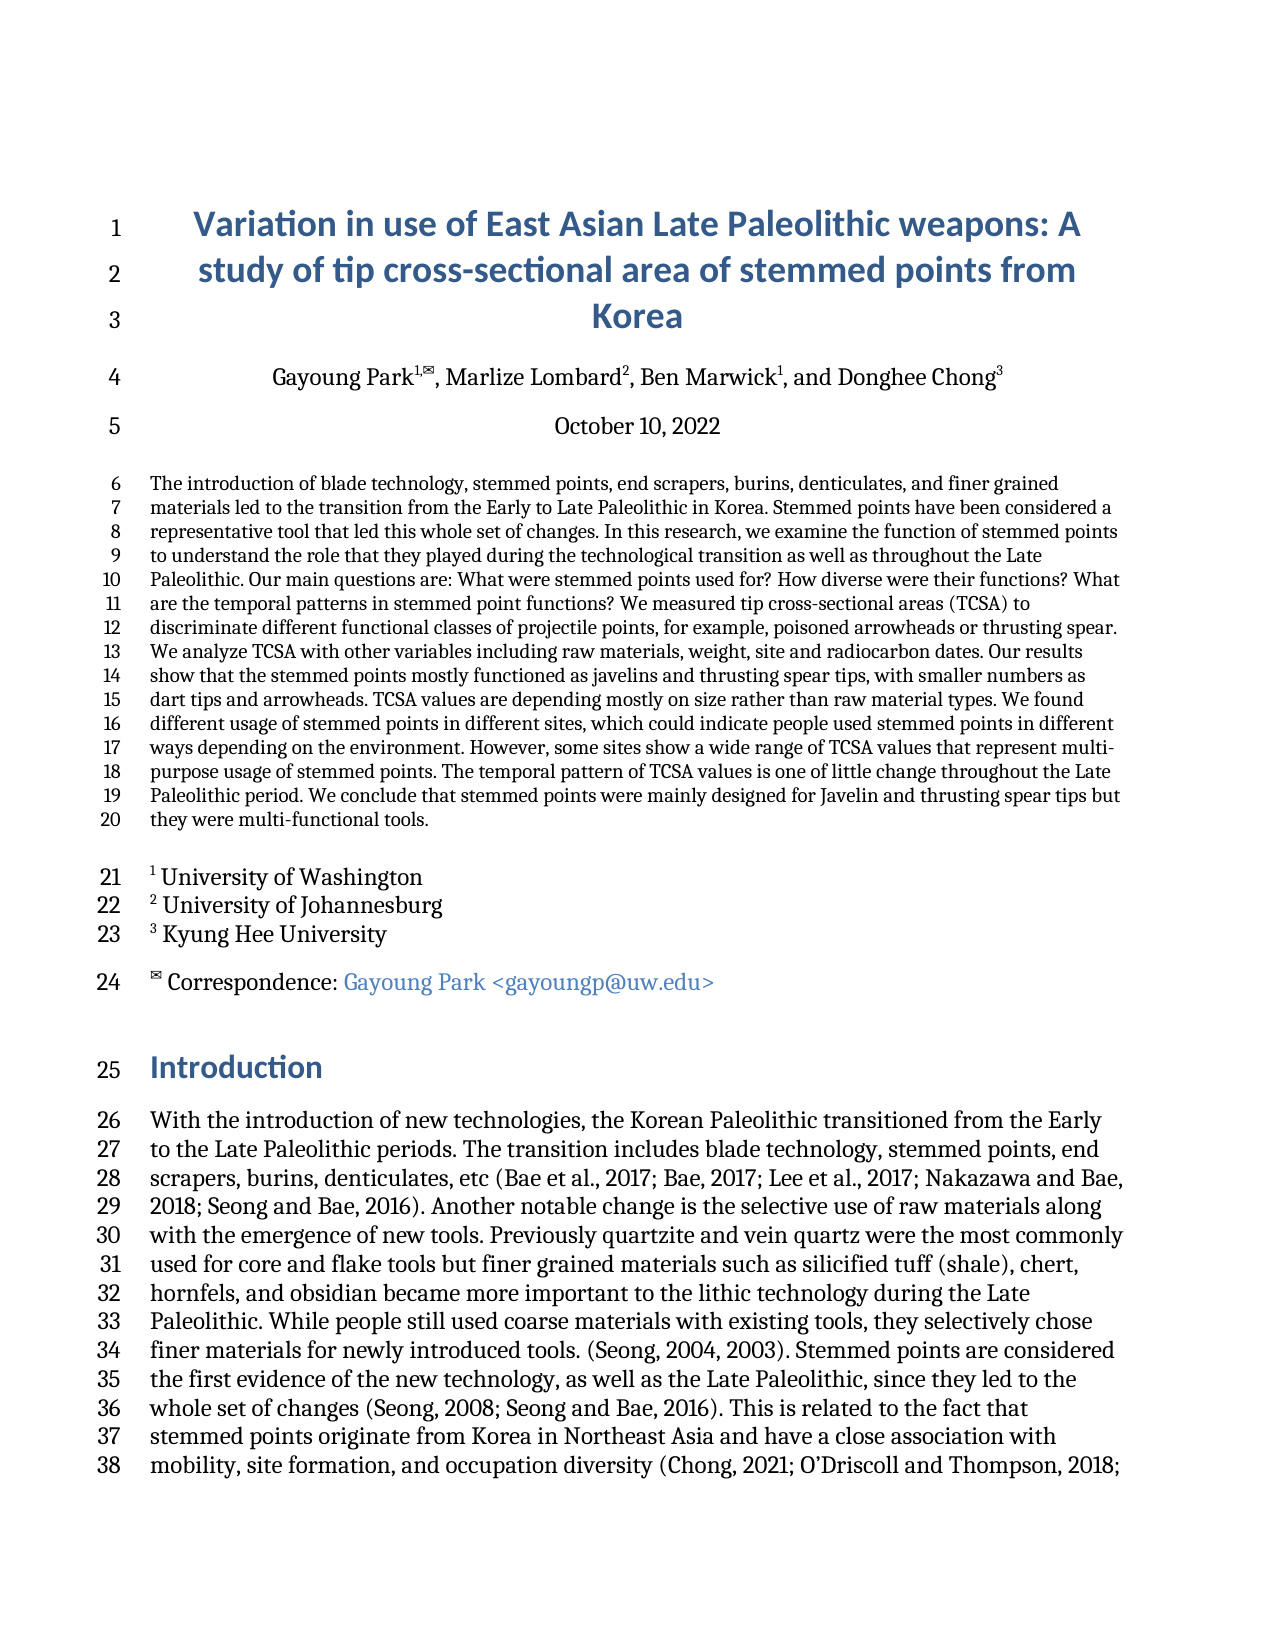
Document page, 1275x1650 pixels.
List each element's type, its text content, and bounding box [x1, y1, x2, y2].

text 1 University of Washington 2 University of Johannesburg 3 Kyung Hee University [150, 863, 1125, 949]
text ✉ Correspondence: Gayoung Park <gayoungp@uw.edu> [150, 968, 1125, 996]
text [150, 1106, 1125, 1480]
text October 10, 2022 [150, 412, 1125, 441]
title Variation in use of East Asian Late Paleolithic weapons: A study of tip cross-sectional area of stemmed points from Korea [150, 200, 1125, 337]
text Gayoung Park1,✉, Marlize Lombard2, Ben Marwick1, and Donghee Chong3 [150, 362, 1125, 391]
text The introduction of blade technology, stemmed points, end scrapers, burins, denticulates, and finer grained materials led to the transition from the Early to Late Paleolithic in Korea. Stemmed points have been considered a representative tool that led this whole set of changes. In this research, we examine the function of stemmed points to understand the role that they played during the technological transition as well as throughout the Late Paleolithic. Our main questions are: What were stemmed points used for? How diverse were their functions? What are the temporal patterns in stemmed point functions? We measured tip cross-sectional areas (TCSA) to discriminate different functional classes of projectile points, for example, poisoned arrowheads or thrusting spear. We analyze TCSA with other variables including raw materials, weight, site and radiocarbon dates. Our results show that the stemmed points mostly functioned as javelins and thrusting spear tips, with smaller numbers as dart tips and arrowheads. TCSA values are depending mostly on size rather than raw material types. We found different usage of stemmed points in different sites, which could indicate people used stemmed points in different ways depending on the environment. However, some sites show a wide range of TCSA values that represent multi-purpose usage of stemmed points. The temporal pattern of TCSA values is one of little change throughout the Late Paleolithic period. We conclude that stemmed points were mainly designed for Javelin and thrusting spear tips but they were multi-functional tools. [150, 472, 1125, 831]
subtitle Introduction [150, 1046, 1125, 1087]
